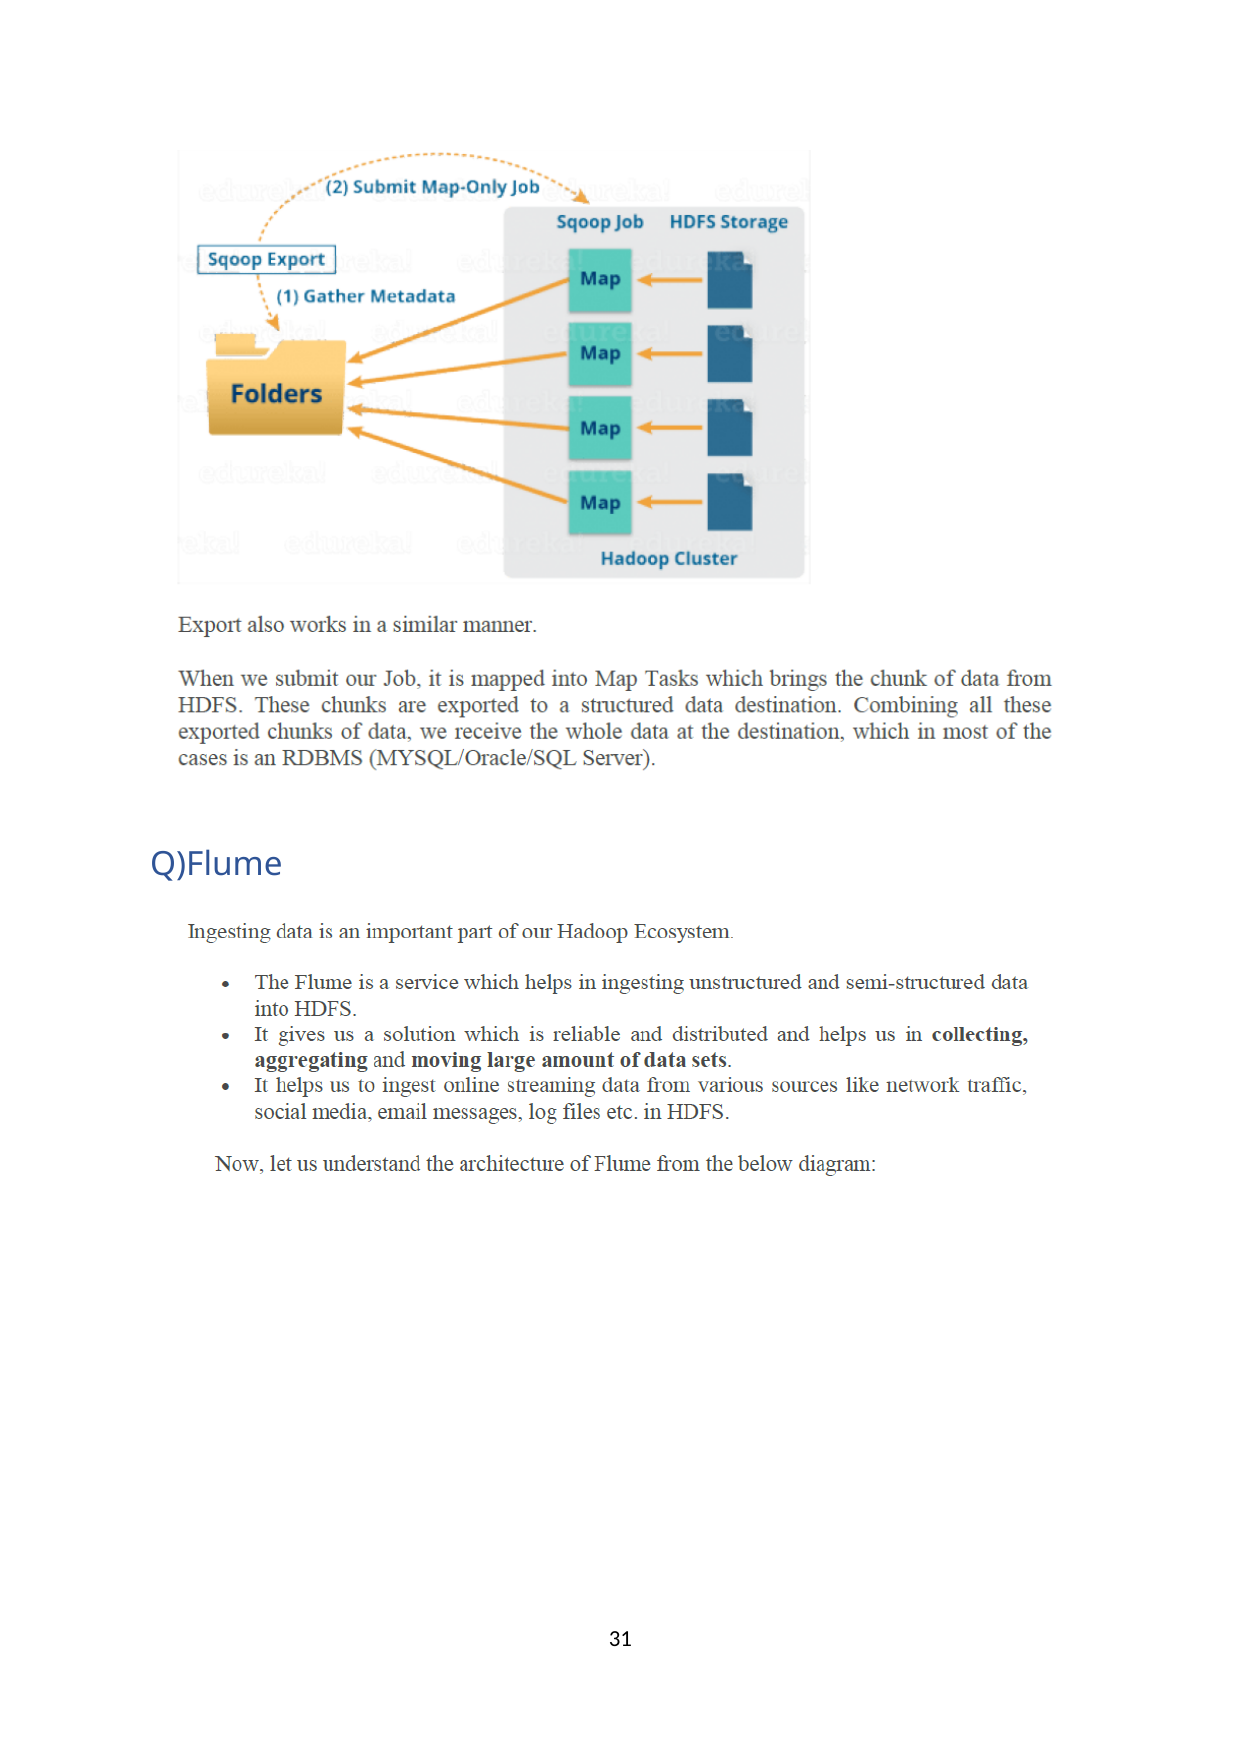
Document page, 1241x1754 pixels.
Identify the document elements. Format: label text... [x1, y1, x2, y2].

picture [150, 150, 1091, 813]
subtitle Q)Flume [150, 840, 1090, 886]
picture [150, 889, 1091, 1226]
